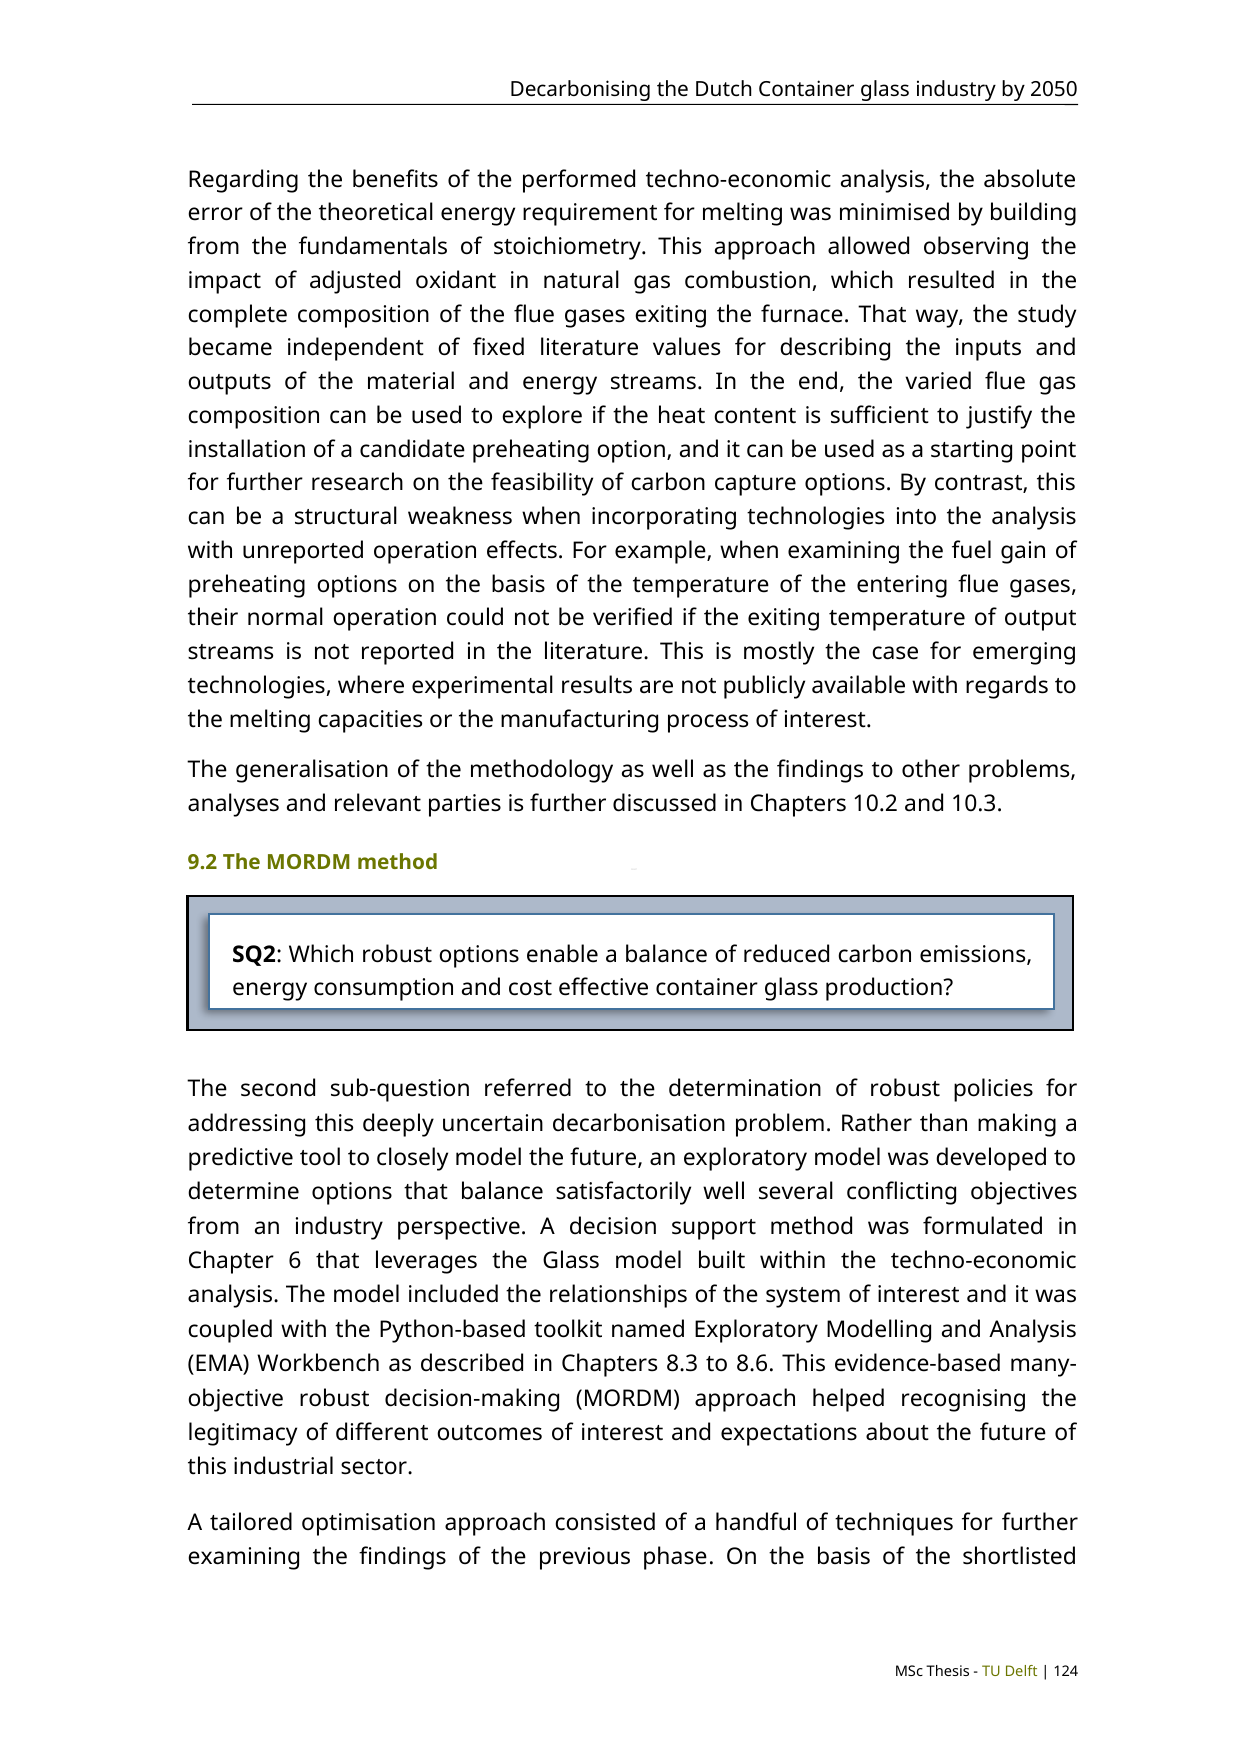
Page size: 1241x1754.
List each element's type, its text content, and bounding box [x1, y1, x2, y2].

text SQ2: Which robust options enable a balance of reduced carbon emissions, energy consumption and cost effective container glass production? [232, 937, 1034, 1002]
text The generalisation of the methodology as well as the findings to other problems, analyses and relevant parties is further discussed in Chapters 10.2 and 10.3. [187, 753, 1078, 818]
text The second sub-question referred to the determination of robust policies for addressing this deeply uncertain decarbonisation problem. Rather than making a predictive tool to closely model the future, an exploratory model was developed to determine options that balance satisfactorily well several conflicting objectives from an industry perspective. A decision support method was formulated in Chapter 6 that leverages the Glass model built within the techno-economic analysis. The model included the relationships of the system of interest and it was coupled with the Python-based toolkit named Exploratory Modelling and Analysis (EMA) Workbench as described in Chapters 8.3 to 8.6. This evidence-based many-objective robust decision-making (MORDM) approach helped recognising the legitimacy of different outcomes of interest and expectations about the future of this industrial sector. [187, 1072, 1078, 1481]
text 9.2 The MORDM method [187, 847, 1078, 874]
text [187, 1505, 1078, 1571]
text Regarding the benefits of the performed techno-economic analysis, the absolute error of the theoretical energy requirement for melting was minimised by building from the fundamentals of stoichiometry. This approach allowed observing the impact of adjusted oxidant in natural gas combustion, which resulted in the complete composition of the flue gases exiting the furnace. That way, the study became independent of fixed literature values for describing the inputs and outputs of the material and energy streams. In the end, the varied flue gas composition can be used to explore if the heat content is sufficient to justify the installation of a candidate preheating option, and it can be used as a starting point for further research on the feasibility of carbon capture options. By contrast, this can be a structural weakness when incorporating technologies into the analysis with unreported operation effects. For example, when examining the fuel gain of preheating options on the basis of the temperature of the entering flue gases, their normal operation could not be verified if the exiting temperature of output streams is not reported in the literature. This is mostly the case for emerging technologies, where experimental results are not publicly available with regards to the melting capacities or the manufacturing process of interest. [187, 162, 1078, 734]
